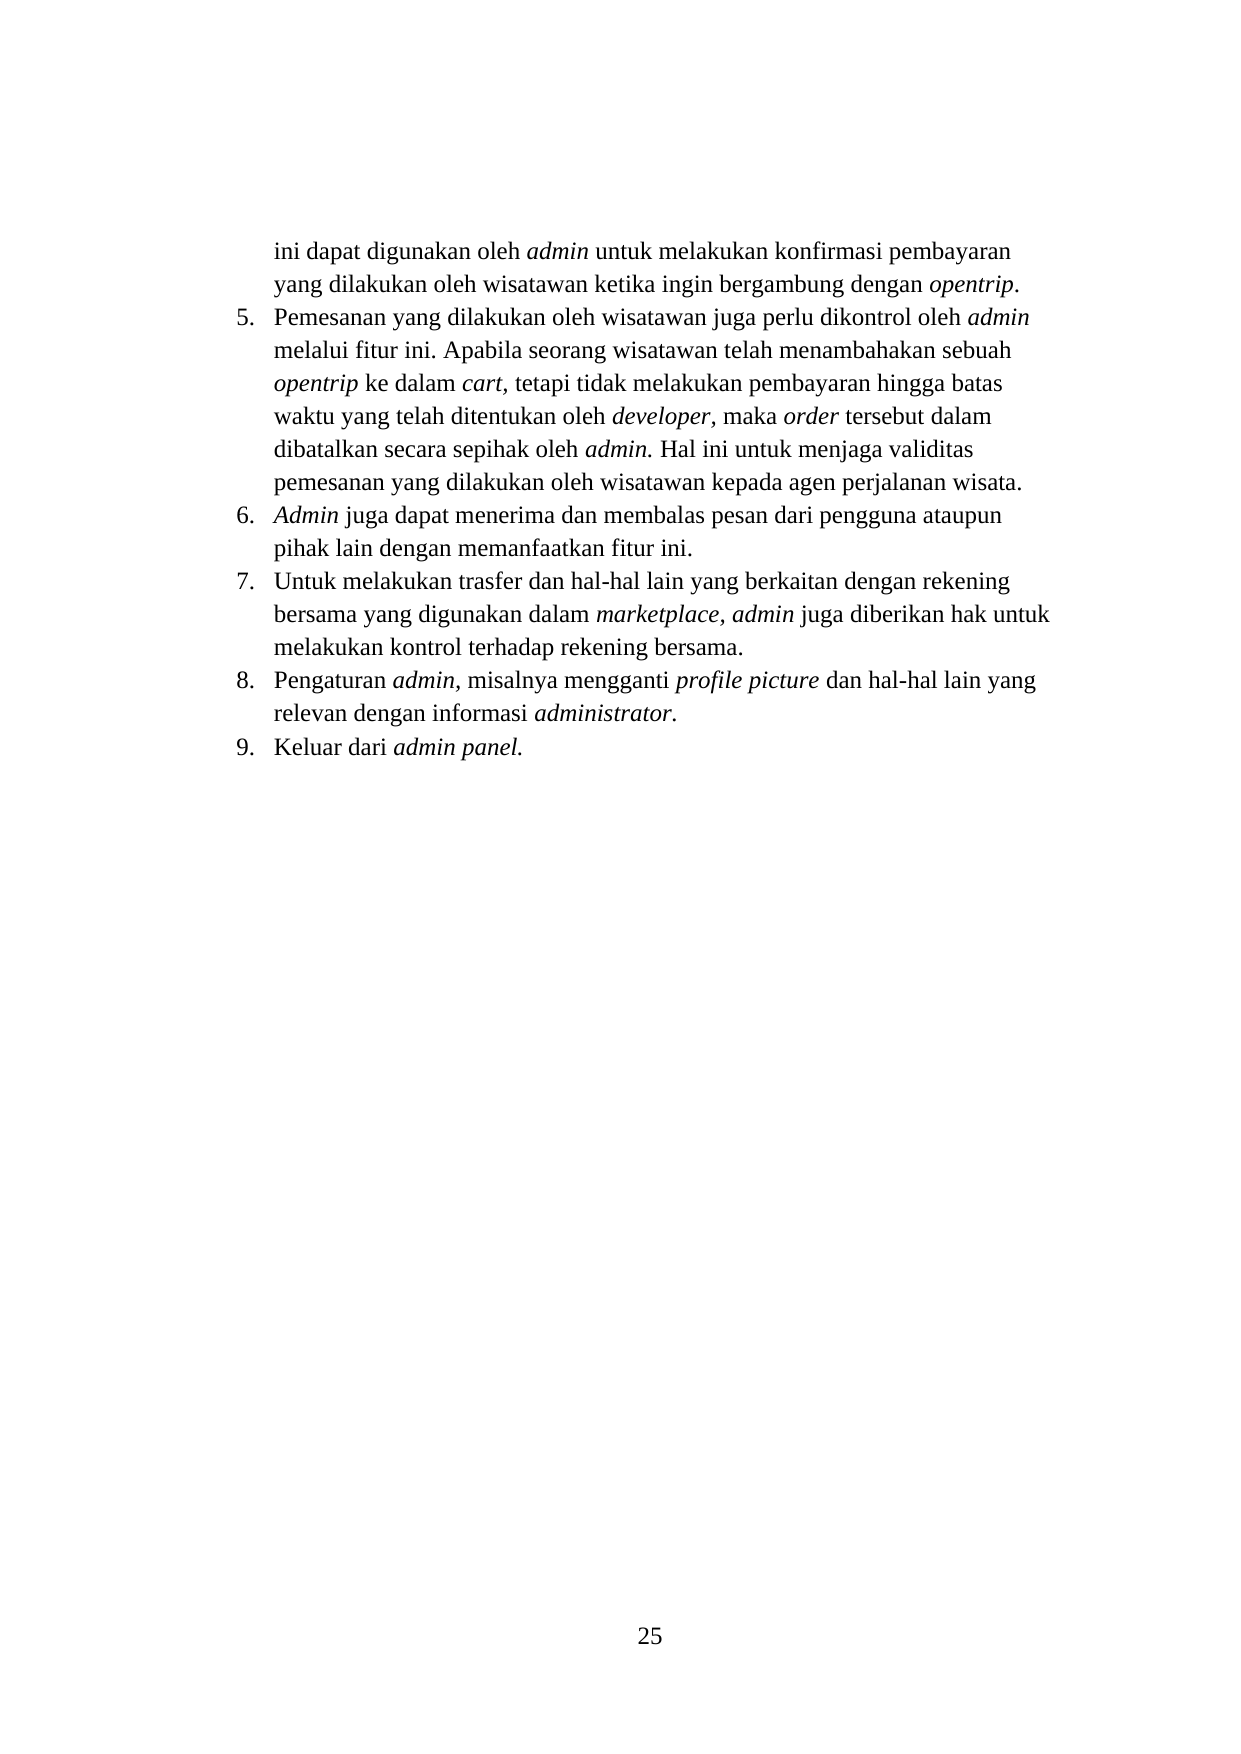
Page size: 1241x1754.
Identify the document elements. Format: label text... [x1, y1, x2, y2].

list Untuk melakukan trasfer dan hal-hal lain yang berkaitan dengan rekening bersama yang digunakan dalam marketplace, admin juga diberikan hak untuk melakukan kontrol terhadap rekening bersama. [236, 566, 1063, 661]
list Pemesanan yang dilakukan oleh wisatawan juga perlu dikontrol oleh admin melalui fitur ini. Apabila seorang wisatawan telah menambahakan sebuah opentrip ke dalam cart, tetapi tidak melakukan pembayaran hingga batas waktu yang telah ditentukan oleh developer, maka order tersebut dalam dibatalkan secara sepihak oleh admin. Hal ini untuk menjaga validitas pemesanan yang dilakukan oleh wisatawan kepada agen perjalanan wisata. [236, 302, 1063, 496]
list Admin juga dapat menerima dan membalas pesan dari pengguna ataupun pihak lain dengan memanfaatkan fitur ini. [236, 500, 1063, 562]
list Pengaturan admin, misalnya mengganti profile picture dan hal-hal lain yang relevan dengan informasi administrator. [236, 666, 1063, 727]
list Keluar dari admin panel. [236, 732, 1063, 760]
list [236, 236, 1063, 298]
